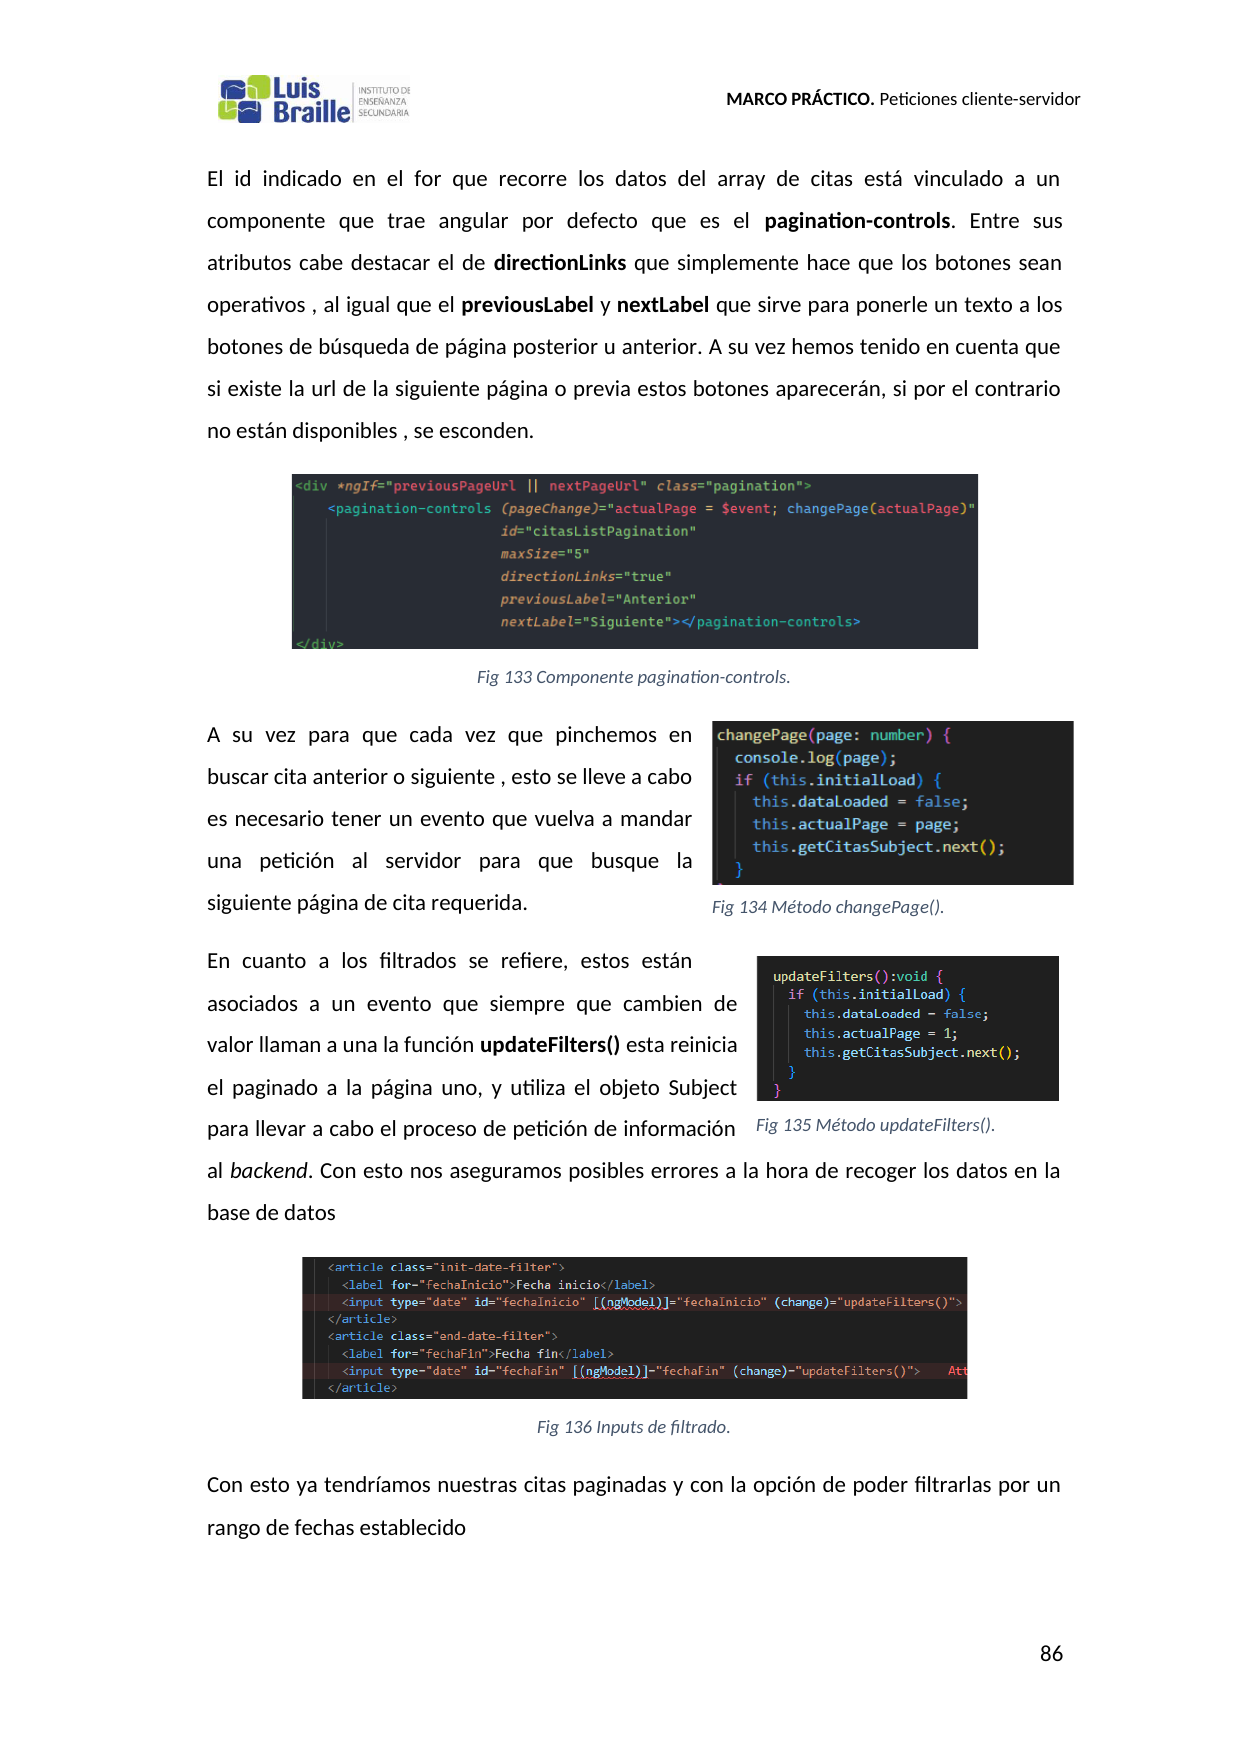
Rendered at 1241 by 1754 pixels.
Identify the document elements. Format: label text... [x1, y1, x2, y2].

text Fig 136 Inputs de filtrado. [207, 1415, 1063, 1438]
text Con esto ya tendríamos nuestras citas paginadas y con la opción de poder filtrarlas por un rango de fechas establecido [207, 1471, 1063, 1541]
text Fig 133 Componente pagination-controls. [207, 665, 1063, 688]
picture [291, 474, 979, 649]
text El id indicado en el for que recorre los datos del array de citas está vinculado a un componente que trae angular por defecto que es el pagination-controls. Entre sus atributos cabe destacar el de directionLinks que simplemente hace que los botones sean operativos , al igual que el previousLabel y nextLabel que sirve para ponerle un texto a los botones de búsqueda de página posterior u anterior. A su vez hemos tenido en cuenta que si existe la url de la siguiente página o previa estos botones aparecerán, si por el contrario no están disponibles , se esconden. [207, 164, 1063, 444]
picture [711, 721, 1073, 884]
picture [755, 956, 1059, 1099]
picture [302, 1257, 968, 1399]
text En cuanto a los filtrados se refiere, estos están asociados a un evento que siempre que cambien de valor llaman a una la función updateFilters() esta reinicia el paginado a la página uno, y utiliza el objeto Subject para llevar a cabo el proceso de petición de información al backend. Con esto nos aseguramos posibles errores a la hora de recoger los datos en la base de datos [207, 947, 1063, 1227]
